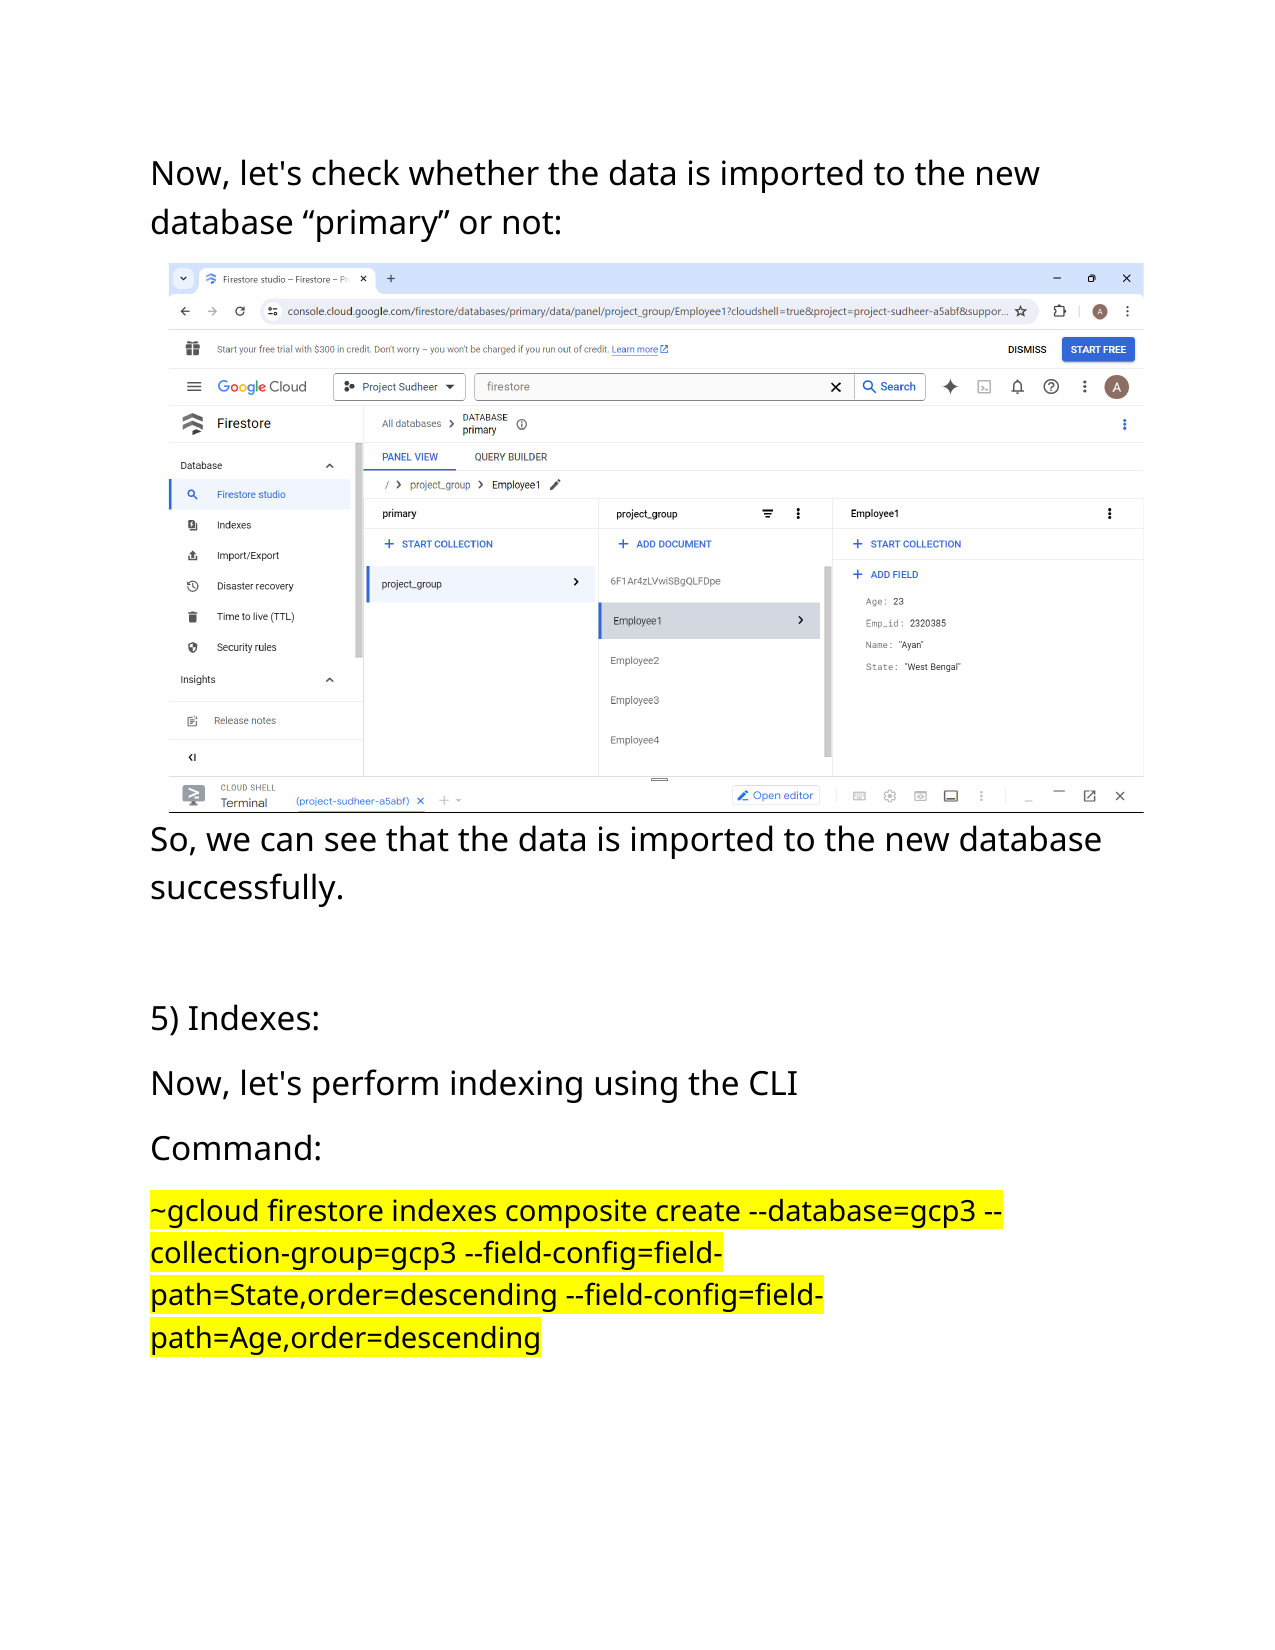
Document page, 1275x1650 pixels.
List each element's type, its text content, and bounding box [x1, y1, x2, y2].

text ~gcloud firestore indexes composite create --database=gcp3 --collection-group=gcp3 --field-config=field-path=State,order=descending --field-config=field-path=Age,order=descending [150, 1190, 1125, 1357]
text So, we can see that the data is imported to the new database successfully. [150, 264, 1125, 909]
text Command: [150, 1125, 1125, 1170]
text Now, let's check whether the data is imported to the new database “primary” or not: [150, 150, 1125, 244]
text Now, let's perform indexing using the CLI [150, 1059, 1125, 1105]
text 5) Indexes: [150, 994, 1125, 1040]
